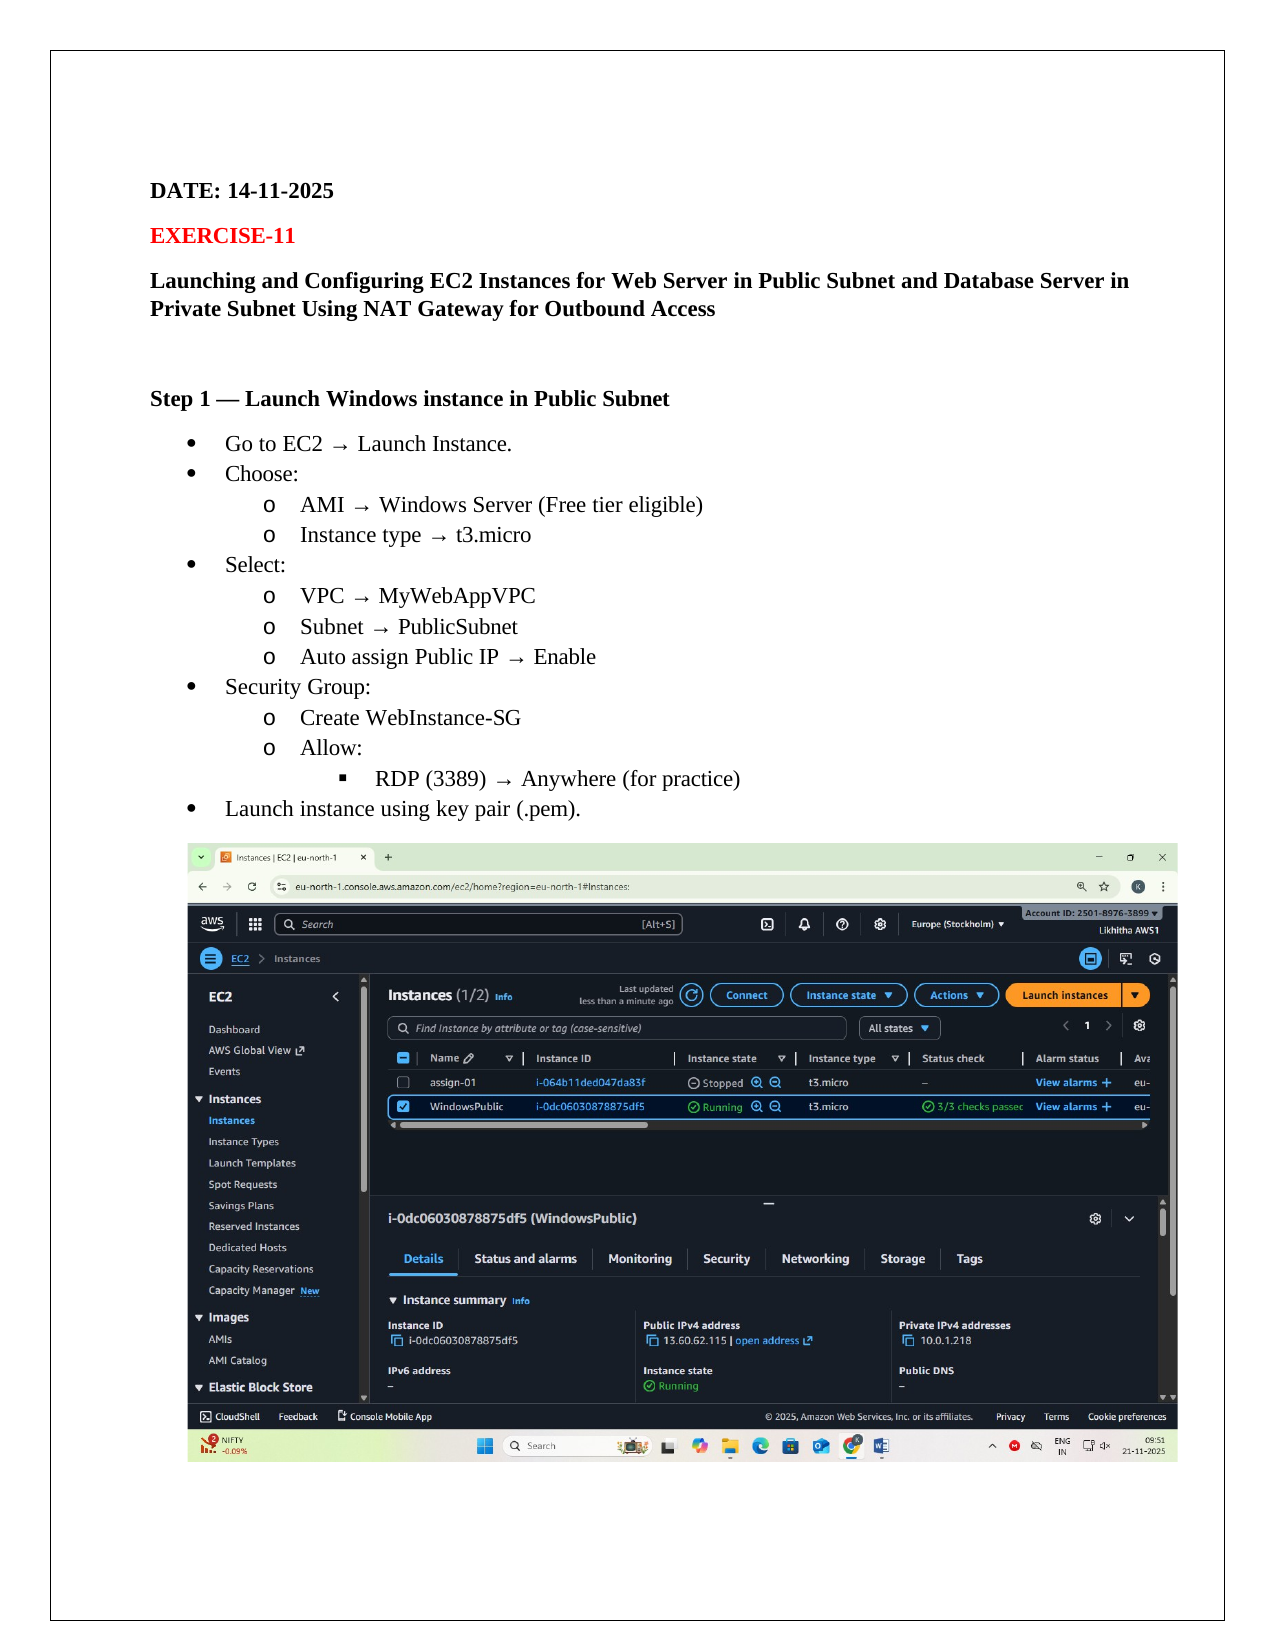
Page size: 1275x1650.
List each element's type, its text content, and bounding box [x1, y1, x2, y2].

list Choose: [187, 460, 1200, 486]
list Go to EC2 → Launch Instance. [187, 429, 1200, 456]
list Instance type → t3.micro [262, 521, 1200, 549]
list Security Group: [187, 673, 1200, 700]
list Auto assign Public IP → Enable [262, 643, 1200, 671]
text Step 1 — Launch Windows instance in Public Subnet [150, 385, 1200, 412]
list AMI → Windows Server (Free tier eligible) [262, 491, 1200, 519]
picture [187, 843, 1178, 1462]
list Subnet → PublicSubnet [262, 613, 1200, 641]
text DATE: 14-11-2025 EXERCISE-11 [150, 177, 335, 248]
text Launching and Configuring EC2 Instances for Web Server in Public Subnet and Database Server in Private Subnet Using NAT Gateway for Outbound Access [150, 267, 1152, 322]
list Launch instance using key pair (.pem). [187, 795, 1200, 822]
list RDP (3389) → Anywhere (for practice) [337, 765, 1200, 791]
list VPC → MyWebAppVPC [262, 582, 1200, 610]
list Select: [187, 552, 1200, 578]
list Create WebInstance-SG [262, 704, 1200, 732]
list Allow: [262, 734, 1200, 762]
